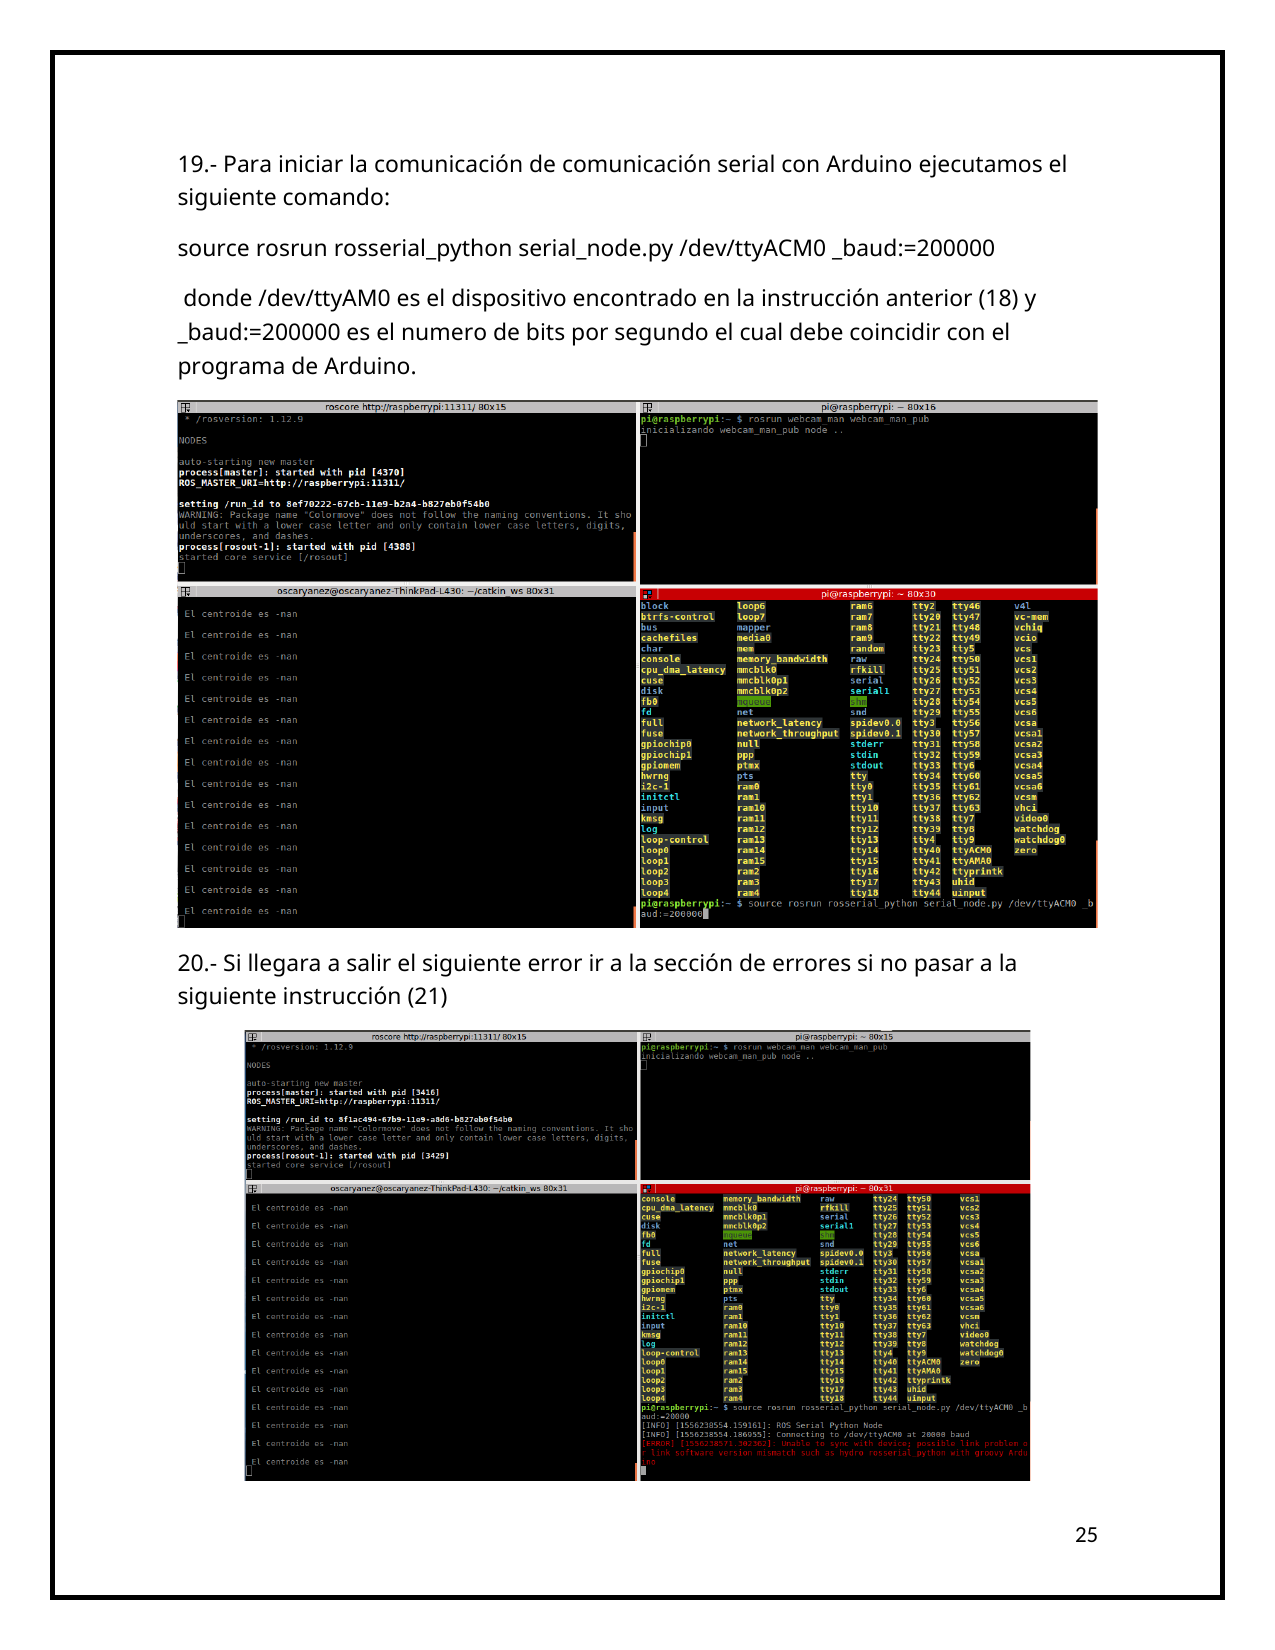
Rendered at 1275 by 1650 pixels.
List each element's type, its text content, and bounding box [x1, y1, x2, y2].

text source rosrun rosserial_python serial_node.py /dev/ttyACM0 _baud:=200000 [177, 232, 1098, 263]
text 20.- Si llegara a salir el siguiente error ir a la sección de errores si no pasar a la siguiente instrucción (21) [177, 947, 1098, 1012]
picture [177, 400, 1098, 928]
text donde /dev/ttyAM0 es el dispositivo encontrado en la instrucción anterior (18) y _baud:=200000 es el numero de bits por segundo el cual debe coincidir con el programa de Arduino. [177, 282, 1098, 381]
picture [244, 1030, 1031, 1481]
text 19.- Para iniciar la comunicación de comunicación serial con Arduino ejecutamos el siguiente comando: [177, 148, 1098, 213]
